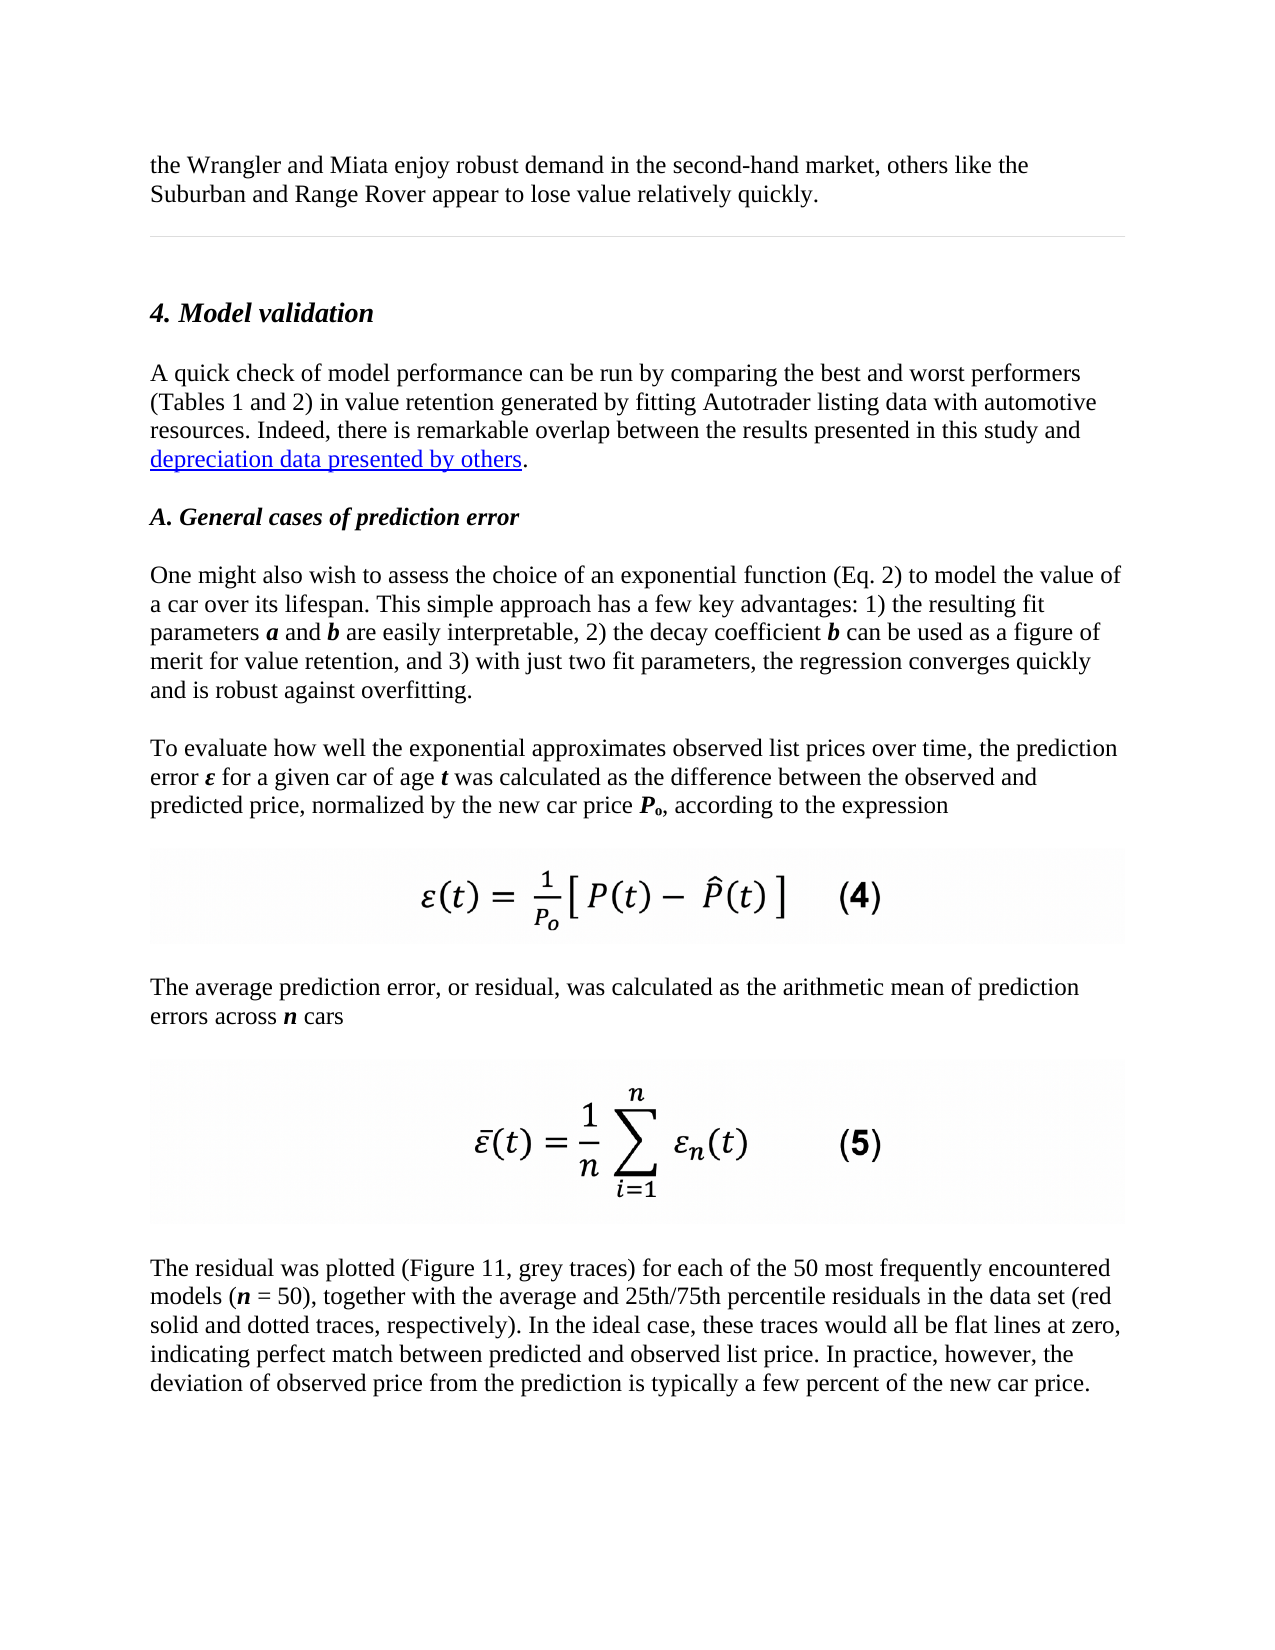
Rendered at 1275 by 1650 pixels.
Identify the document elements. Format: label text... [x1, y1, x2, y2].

text To evaluate how well the exponential approximates observed list prices over time, the prediction error ε for a given car of age t was calculated as the difference between the observed and predicted price, normalized by the new car price Pₒ, according to the expression [150, 733, 1125, 819]
text 4. Model validation [150, 296, 1125, 329]
text A quick check of model performance can be run by comparing the best and worst performers (Tables 1 and 2) in value retention generated by fitting Autotrader listing data with automotive resources. Indeed, there is remarkable overlap between the results presented in this study and depreciation data presented by others. [150, 358, 1125, 473]
text The average prediction error, or residual, was calculated as the arithmetic mean of prediction errors across n cars [150, 972, 1125, 1030]
picture [150, 848, 1125, 944]
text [150, 150, 1125, 207]
text A. General cases of prediction error [150, 502, 1125, 531]
text One might also wish to assess the choice of an exponential function (Eq. 2) to model the value of a car over its lifespan. This simple approach has a few key advantages: 1) the resulting fit parameters a and b are easily interpretable, 2) the decay coefficient b can be used as a figure of merit for value retention, and 3) with just two fit parameters, the regression converges quickly and is robust against overfitting. [150, 560, 1125, 704]
picture [150, 1058, 1125, 1224]
text The residual was plotted (Figure 11, grey traces) for each of the 50 most frequently encountered models (n = 50), together with the average and 25th/75th percentile residuals in the data set (red solid and dotted traces, respectively). In the ideal case, these traces would all be flat lines at zero, indicating perfect match between predicted and observed list price. In practice, however, the deviation of observed price from the prediction is typically a few percent of the new car price. [150, 1253, 1125, 1396]
